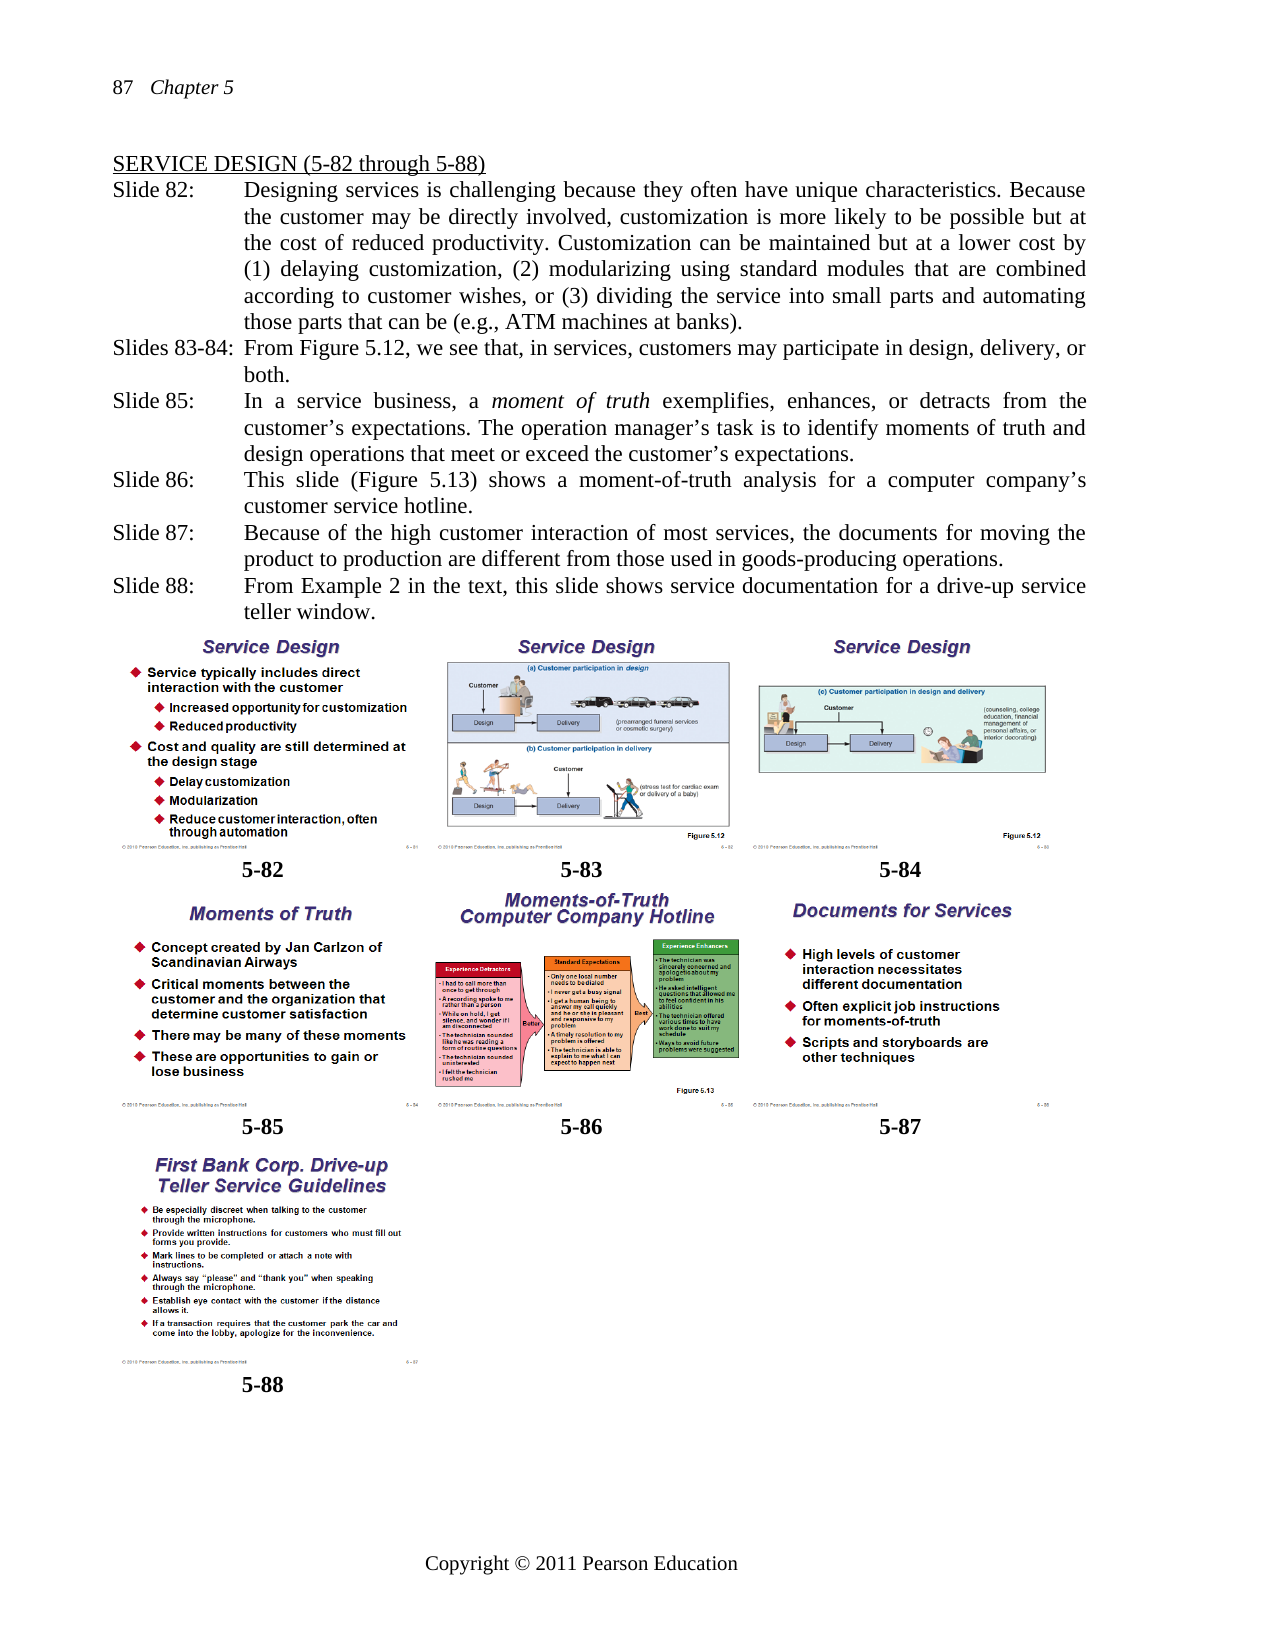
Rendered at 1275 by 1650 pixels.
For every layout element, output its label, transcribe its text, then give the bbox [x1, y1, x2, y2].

picture [112, 1139, 429, 1371]
text Slide 87: Because of the high customer interaction of most services, the documents for moving the product to production are different from those used in goods-producing operations. [112, 519, 1087, 572]
text Slide 82: Designing services is challenging because they often have unique characteristics. Because the customer may be directly involved, customization is more likely to be possible but at the cost of reduced productivity. Customization can be maintained but at a lower cost by (1) delaying customization, (2) modularizing using standard modules that are combined according to customer wishes, or (3) dividing the service into small parts and automating those parts that can be (e.g., ATM machines at banks). [112, 176, 1087, 334]
picture [112, 624, 1060, 856]
text Slide 85: In a service business, a moment of truth exemplifies, enhances, or detracts from the customer’s expectations. The operation manager’s task is to identify moments of truth and design operations that meet or exceed the customer’s expectations. [112, 387, 1087, 466]
text SERVICE DESIGN (5-82 through 5-88) [112, 150, 1087, 176]
text 5-82 5-83 5-84 [112, 856, 1087, 882]
picture [112, 881, 1060, 1114]
text Slide 86: This slide (Figure 5.13) shows a moment-of-truth analysis for a computer company’s customer service hotline. [112, 466, 1087, 519]
text 5-85 5-86 5-87 [112, 1113, 1087, 1140]
text 5-88 [112, 1371, 1087, 1397]
text Slides 83-84: From Figure 5.12, we see that, in services, customers may participate in design, delivery, or both. [112, 334, 1087, 387]
text Slide 88: From Example 2 in the text, this slide shows service documentation for a drive-up service teller window. [112, 572, 1087, 624]
